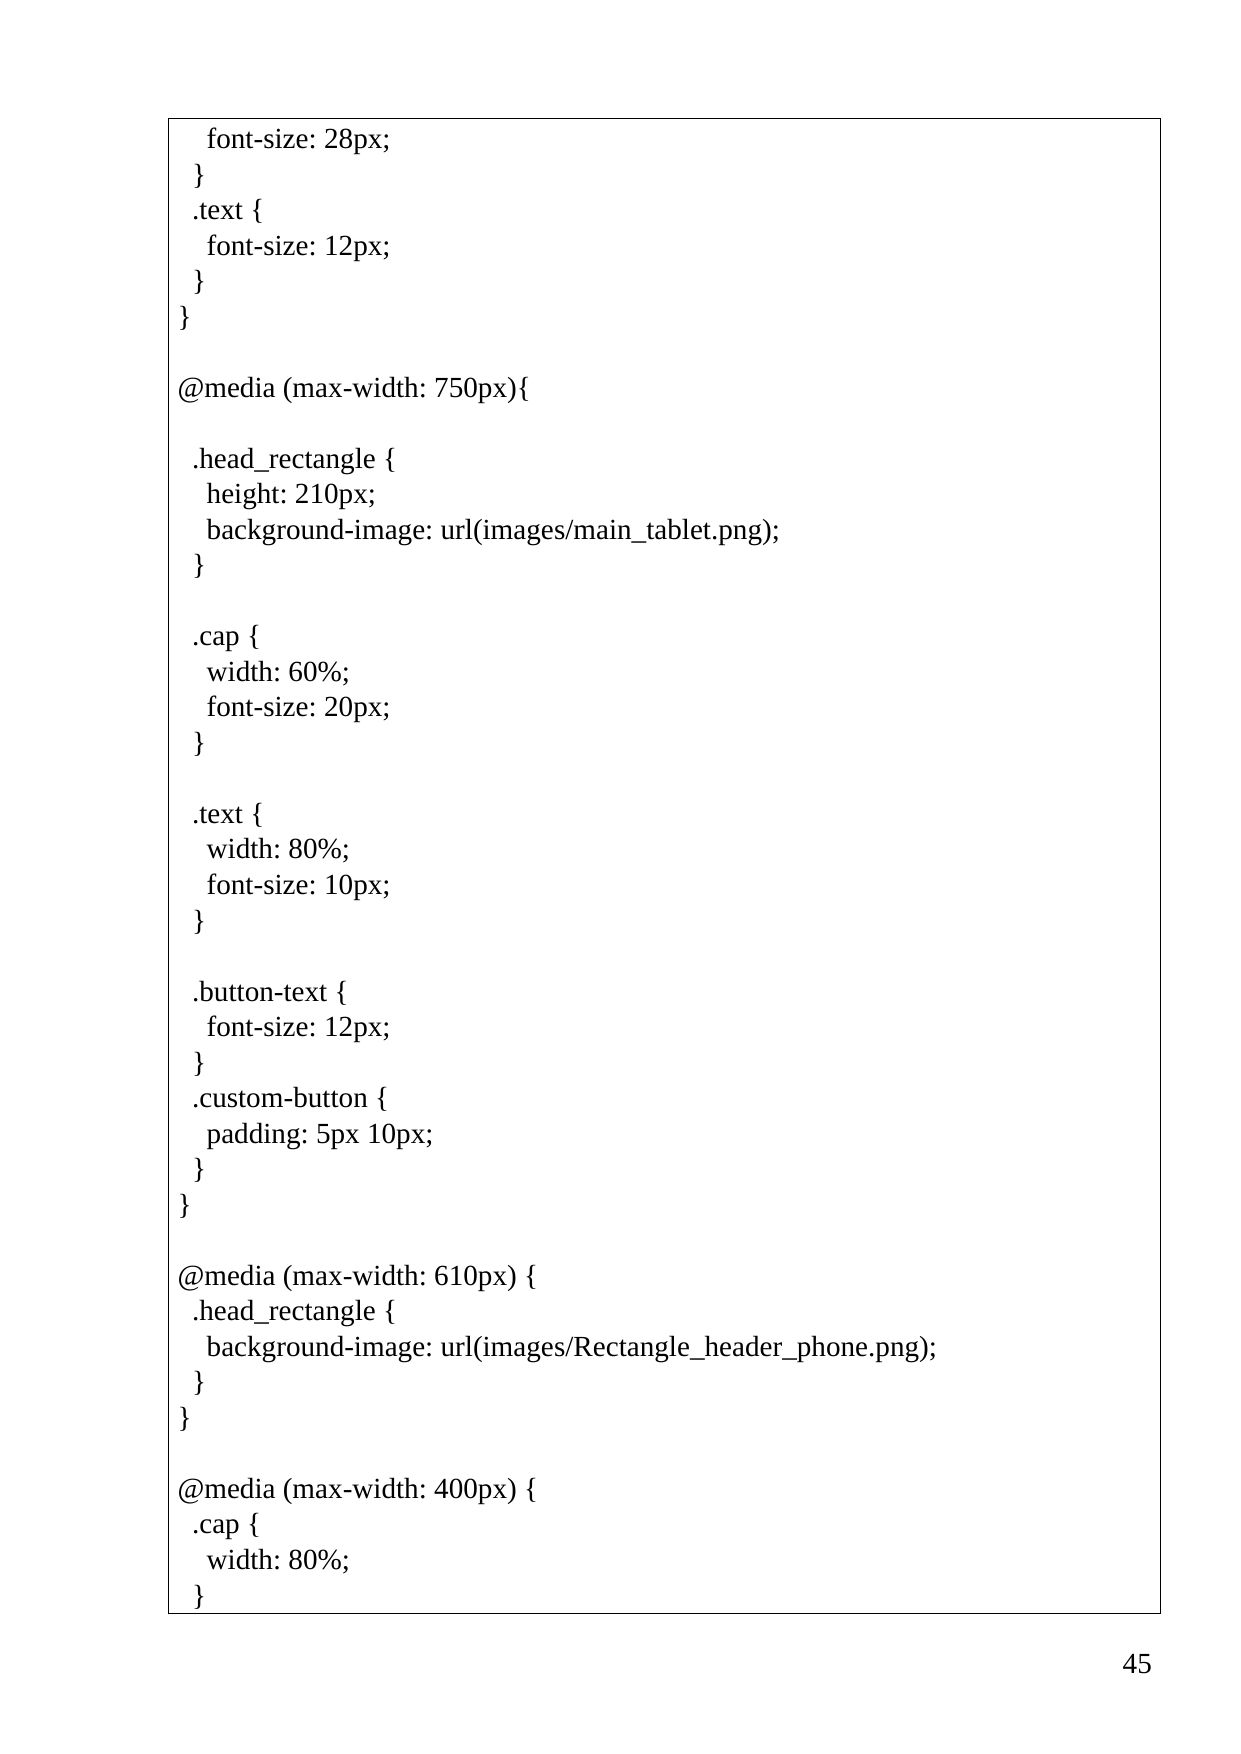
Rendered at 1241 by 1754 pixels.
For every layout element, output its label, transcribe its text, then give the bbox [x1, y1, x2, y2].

text width: 80%; [169, 1539, 1160, 1574]
text } [169, 1361, 1160, 1397]
text background-image: url(images/main_tablet.png); [169, 509, 1160, 544]
text .text { [169, 189, 1160, 225]
text .head_rectangle { [169, 438, 1160, 473]
text .custom-button { [169, 1077, 1160, 1113]
text background-image: url(images/Rectangle_header_phone.png); [169, 1326, 1160, 1361]
text font-size: 28px; [169, 119, 1160, 154]
text @media (max-width: 750px){ [169, 367, 1160, 403]
text } [169, 296, 1160, 332]
text } [169, 722, 1160, 759]
text .cap { [169, 1503, 1160, 1539]
text height: 210px; [169, 473, 1160, 509]
text width: 80%; [169, 828, 1160, 864]
text } [169, 1148, 1160, 1184]
text } [169, 260, 1160, 296]
text .cap { [169, 615, 1160, 651]
text font-size: 12px; [169, 1006, 1160, 1042]
text .text { [169, 793, 1160, 828]
text .button-text { [169, 971, 1160, 1006]
text width: 60%; [169, 651, 1160, 686]
text } [169, 154, 1160, 189]
text font-size: 12px; [169, 225, 1160, 260]
text } [169, 1397, 1160, 1433]
text } [169, 544, 1160, 581]
text @media (max-width: 400px) { [169, 1468, 1160, 1503]
text } [169, 1042, 1160, 1077]
text @media (max-width: 610px) { [169, 1255, 1160, 1290]
text padding: 5px 10px; [169, 1113, 1160, 1148]
text font-size: 10px; [169, 864, 1160, 899]
text font-size: 20px; [169, 686, 1160, 722]
text } [169, 1574, 1160, 1613]
text } [169, 1184, 1160, 1220]
text } [169, 899, 1160, 936]
text .head_rectangle { [169, 1290, 1160, 1326]
